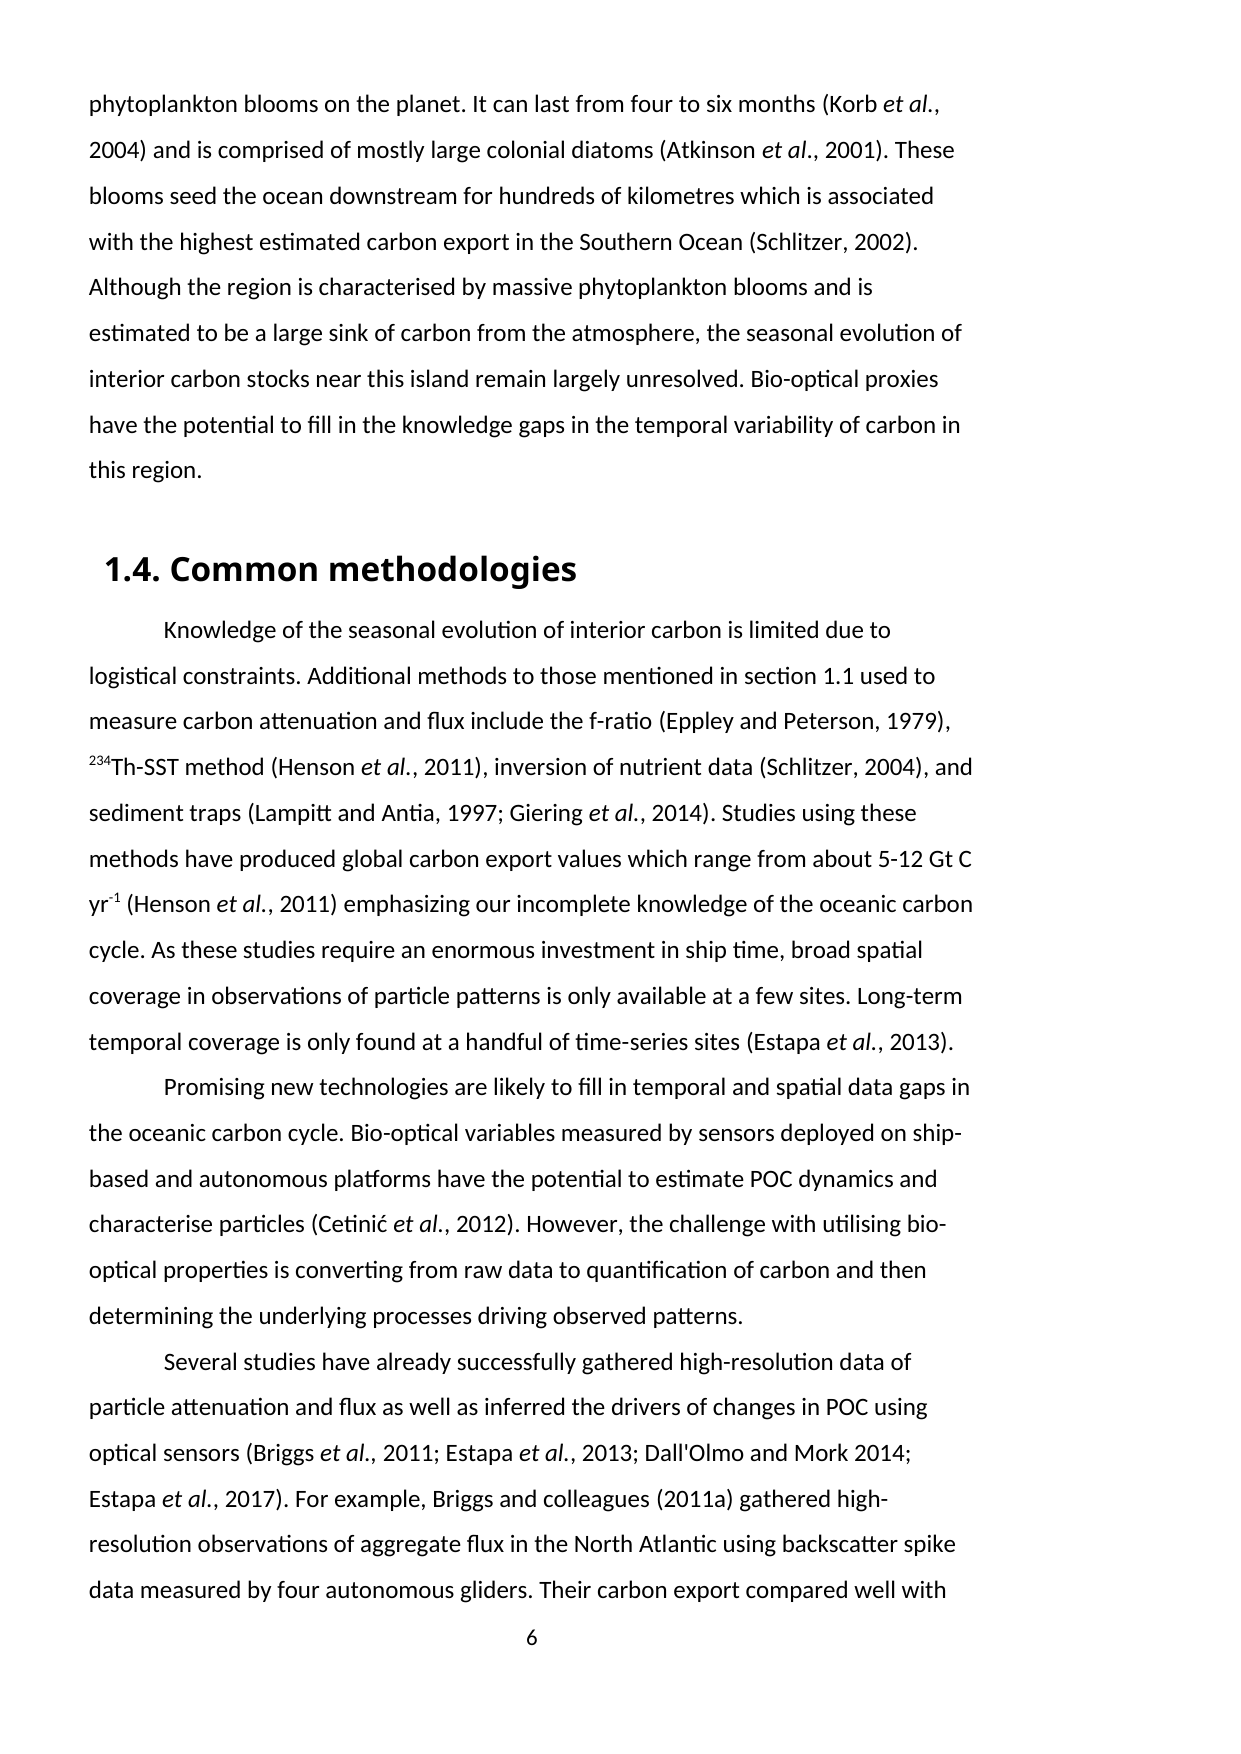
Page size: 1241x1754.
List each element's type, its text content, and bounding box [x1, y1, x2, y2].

text Promising new technologies are likely to fill in temporal and spatial data gaps in the oceanic carbon cycle. Bio-optical variables measured by sensors deployed on ship-based and autonomous platforms have the potential to estimate POC dynamics and characterise particles (Cetinić et al., 2012). However, the challenge with utilising bio-optical properties is converting from raw data to quantification of carbon and then determining the underlying processes driving observed patterns. [89, 1071, 974, 1331]
subtitle 1.4. Common methodologies [103, 546, 974, 591]
text Knowledge of the seasonal evolution of interior carbon is limited due to logistical constraints. Additional methods to those mentioned in section 1.1 used to measure carbon attenuation and flux include the f-ratio (Eppley and Peterson, 1979), 234Th-SST method (Henson et al., 2011), inversion of nutrient data (Schlitzer, 2004), and sediment traps (Lampitt and Antia, 1997; Giering et al., 2014). Studies using these methods have produced global carbon export values which range from about 5-12 Gt C yr-1 (Henson et al., 2011) emphasizing our incomplete knowledge of the oceanic carbon cycle. As these studies require an enormous investment in ship time, broad spatial coverage in observations of particle patterns is only available at a few sites. Long-term temporal coverage is only found at a handful of time-series sites (Estapa et al., 2013). [89, 614, 974, 1056]
